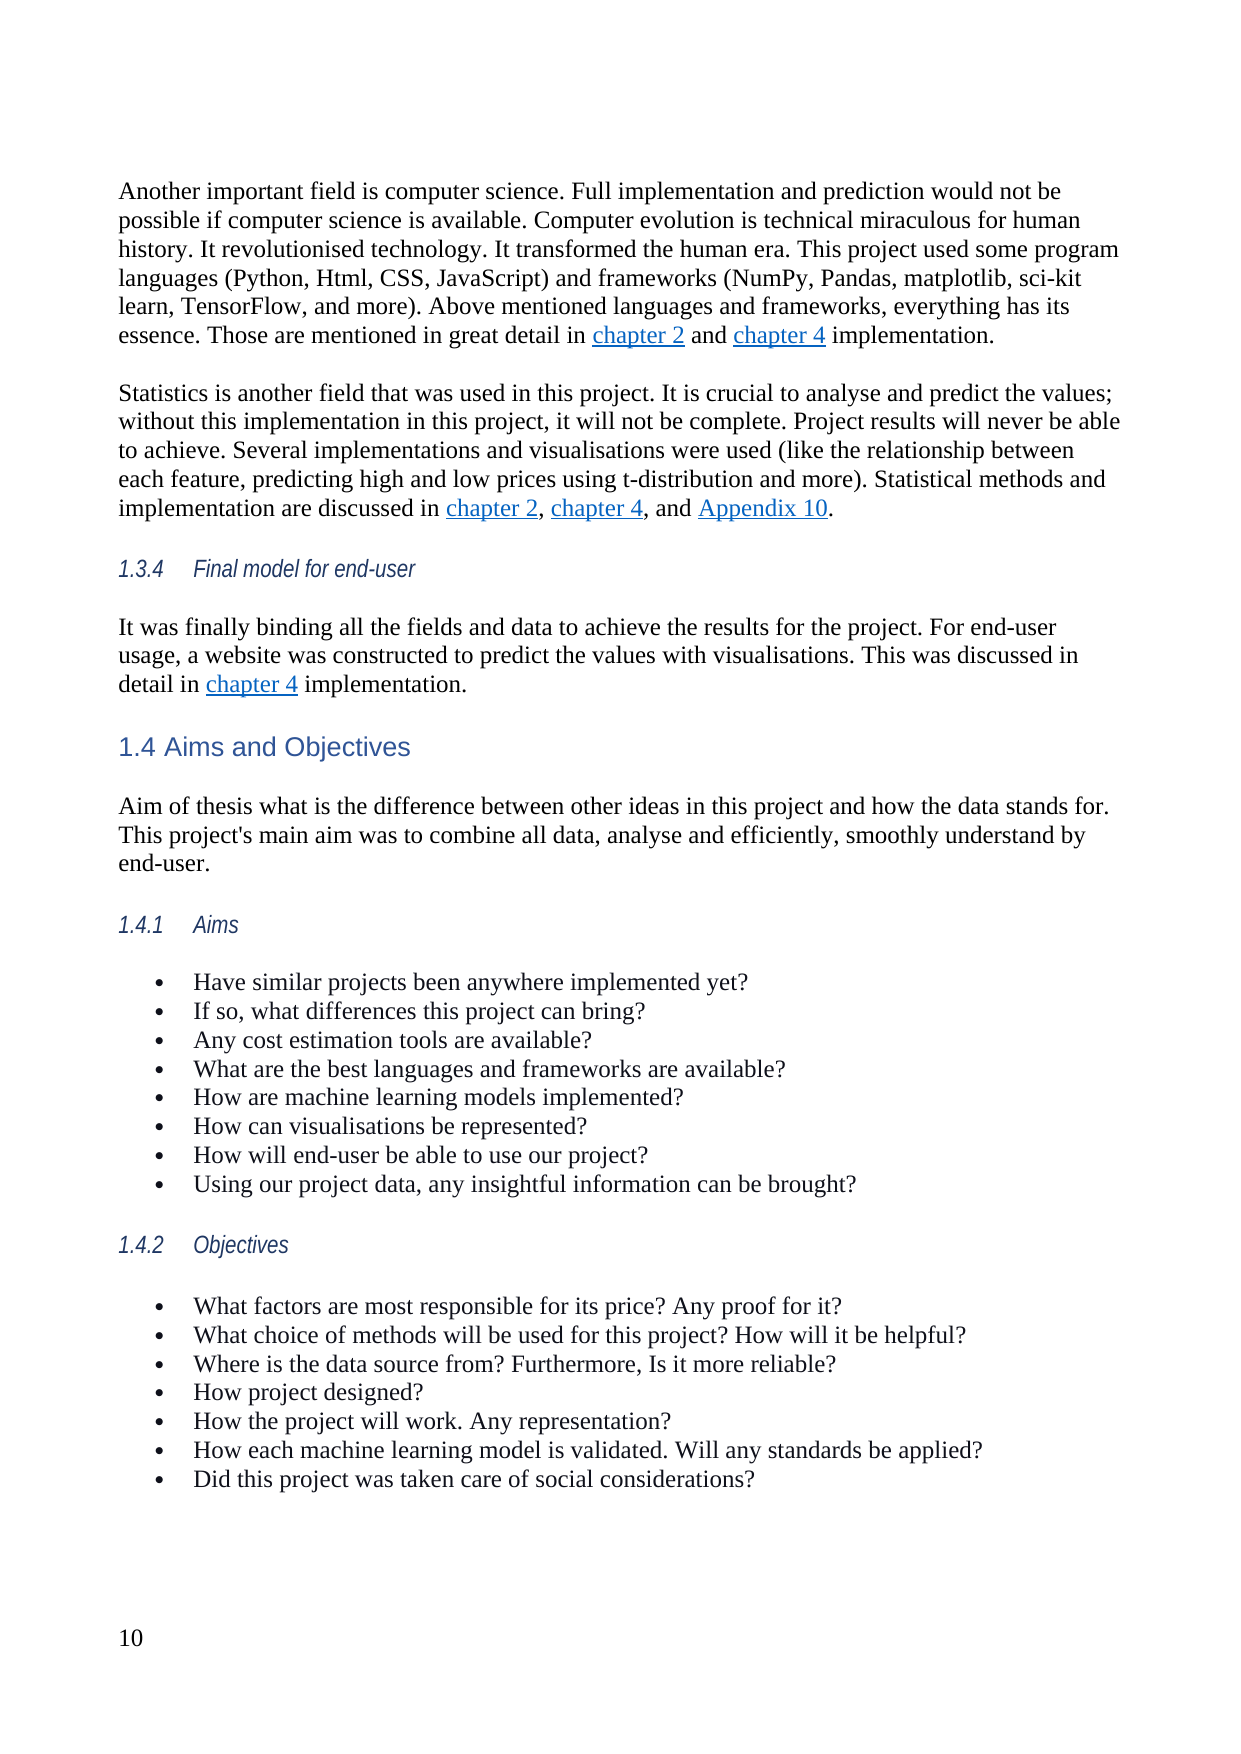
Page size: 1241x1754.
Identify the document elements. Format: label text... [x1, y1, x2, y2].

subtitle Aims [118, 910, 1122, 939]
subtitle Objectives [118, 1230, 1122, 1258]
list Any cost estimation tools are available? [156, 1025, 1122, 1054]
list What choice of methods will be used for this project? How will it be helpful? [156, 1320, 1122, 1349]
text Another important field is computer science. Full implementation and prediction would not be possible if computer science is available. Computer evolution is technical miraculous for human history. It revolutionised technology. It transformed the human era. This project used some program languages (Python, Html, CSS, JavaScript) and frameworks (NumPy, Pandas, matplotlib, sci-kit learn, TensorFlow, and more). Above mentioned languages and frameworks, everything has its essence. Those are mentioned in great detail in chapter 2 and chapter 4 implementation. [118, 176, 1122, 349]
list How each machine learning model is validated. Will any standards be applied? [156, 1435, 1122, 1464]
list How will end-user be able to use our project? [156, 1140, 1122, 1169]
list Where is the data source from? Furthermore, Is it more reliable? [156, 1349, 1122, 1377]
list How can visualisations be represented? [156, 1111, 1122, 1140]
list Have similar projects been anywhere implemented yet? [156, 967, 1122, 996]
list How the project will work. Any representation? [156, 1406, 1122, 1435]
subtitle Aims and Objectives [118, 731, 1122, 762]
subtitle Final model for end-user [118, 554, 1122, 583]
list Using our project data, any insightful information can be brought? [156, 1169, 1122, 1197]
list If so, what differences this project can bring? [156, 996, 1122, 1025]
list What factors are most responsible for its price? Any proof for it? [156, 1291, 1122, 1320]
list Did this project was taken care of social considerations? [156, 1464, 1122, 1492]
list How project designed? [156, 1377, 1122, 1406]
list What are the best languages and frameworks are available? [156, 1054, 1122, 1082]
text It was finally binding all the fields and data to achieve the results for the project. For end-user usage, a website was constructed to predict the values with visualisations. This was discussed in detail in chapter 4 implementation. [118, 612, 1122, 698]
text Statistics is another field that was used in this project. It is crucial to analyse and predict the values; without this implementation in this project, it will not be complete. Project results will never be able to achieve. Several implementations and visualisations were used (like the relationship between each feature, predicting high and low prices using t-distribution and more). Statistical methods and implementation are discussed in chapter 2, chapter 4, and Appendix 10. [118, 378, 1122, 521]
text Aim of thesis what is the difference between other ideas in this project and how the data stands for. This project's main aim was to combine all data, analyse and efficiently, smoothly understand by end-user. [118, 791, 1122, 877]
list How are machine learning models implemented? [156, 1082, 1122, 1111]
